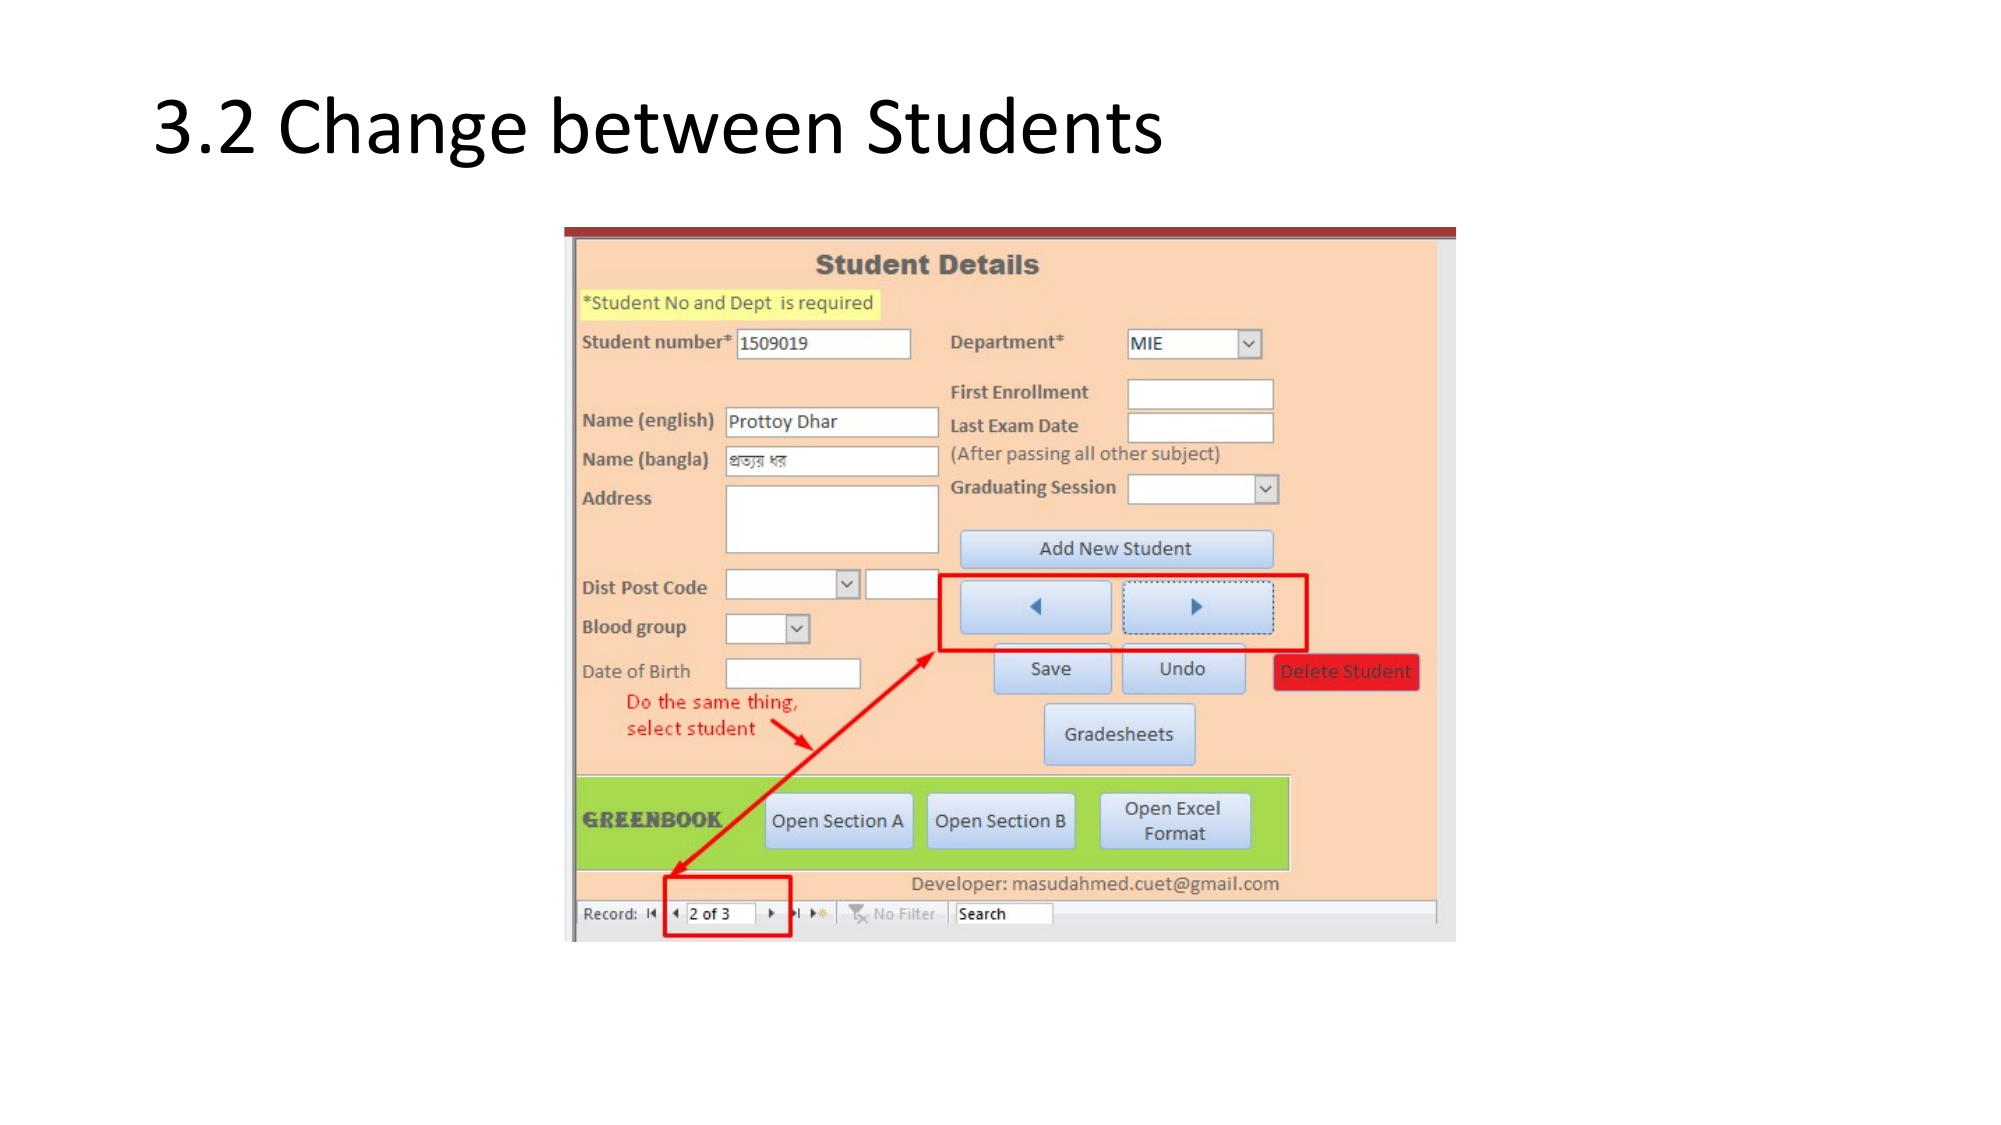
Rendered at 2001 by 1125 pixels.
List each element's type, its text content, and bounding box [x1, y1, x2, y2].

subtitle 3.2 Change between Students [153, 73, 1828, 174]
picture [564, 227, 1457, 942]
